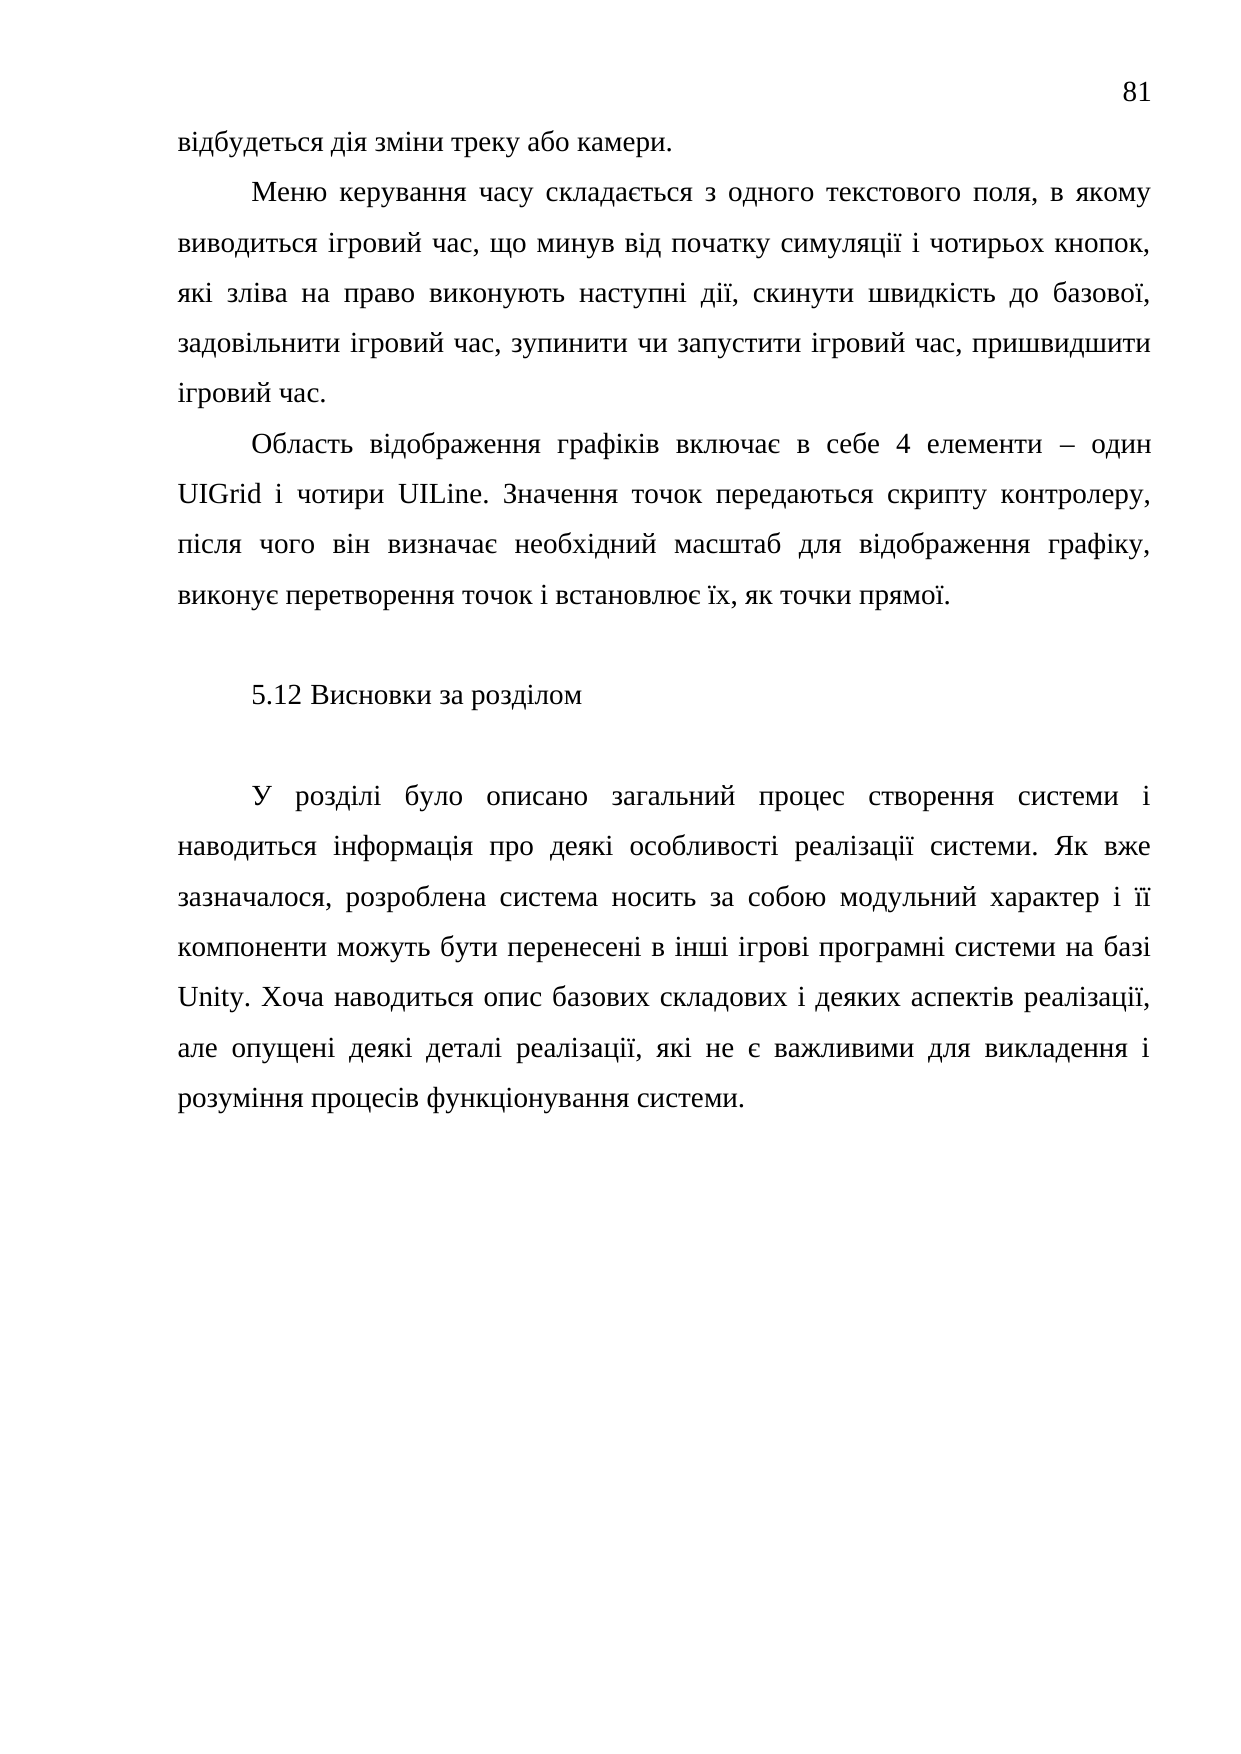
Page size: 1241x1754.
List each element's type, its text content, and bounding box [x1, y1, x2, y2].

text У розділі було описано загальний процес створення системи і наводиться інформація про деякі особливості реалізації системи. Як вже зазначалося, розроблена система носить за собою модульний характер і її компоненти можуть бути перенесені в інші ігрові програмні системи на базі Unity. Хоча наводиться опис базових складових і деяких аспектів реалізації, але опущені деякі деталі реалізації, які не є важливими для викладення і розуміння процесів функціонування системи. [177, 778, 1152, 1113]
text Область відображення графіків включає в себе 4 елементи – один UIGrid і чотири UILine. Значення точок передаються скрипту контролеру, після чого він визначає необхідний масштаб для відображення графіку, виконує перетворення точок і встановлює їх, як точки прямої. [177, 426, 1152, 610]
text Меню керування часу складається з одного текстового поля, в якому виводиться ігровий час, що минув від початку симуляції і чотирьох кнопок, які зліва на право виконують наступні дії, скинути швидкість до базової, задовільнити ігровий час, зупинити чи запустити ігровий час, пришвидшити ігровий час. [177, 174, 1152, 409]
subtitle Висновки за розділом [177, 677, 1152, 711]
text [177, 124, 1152, 158]
